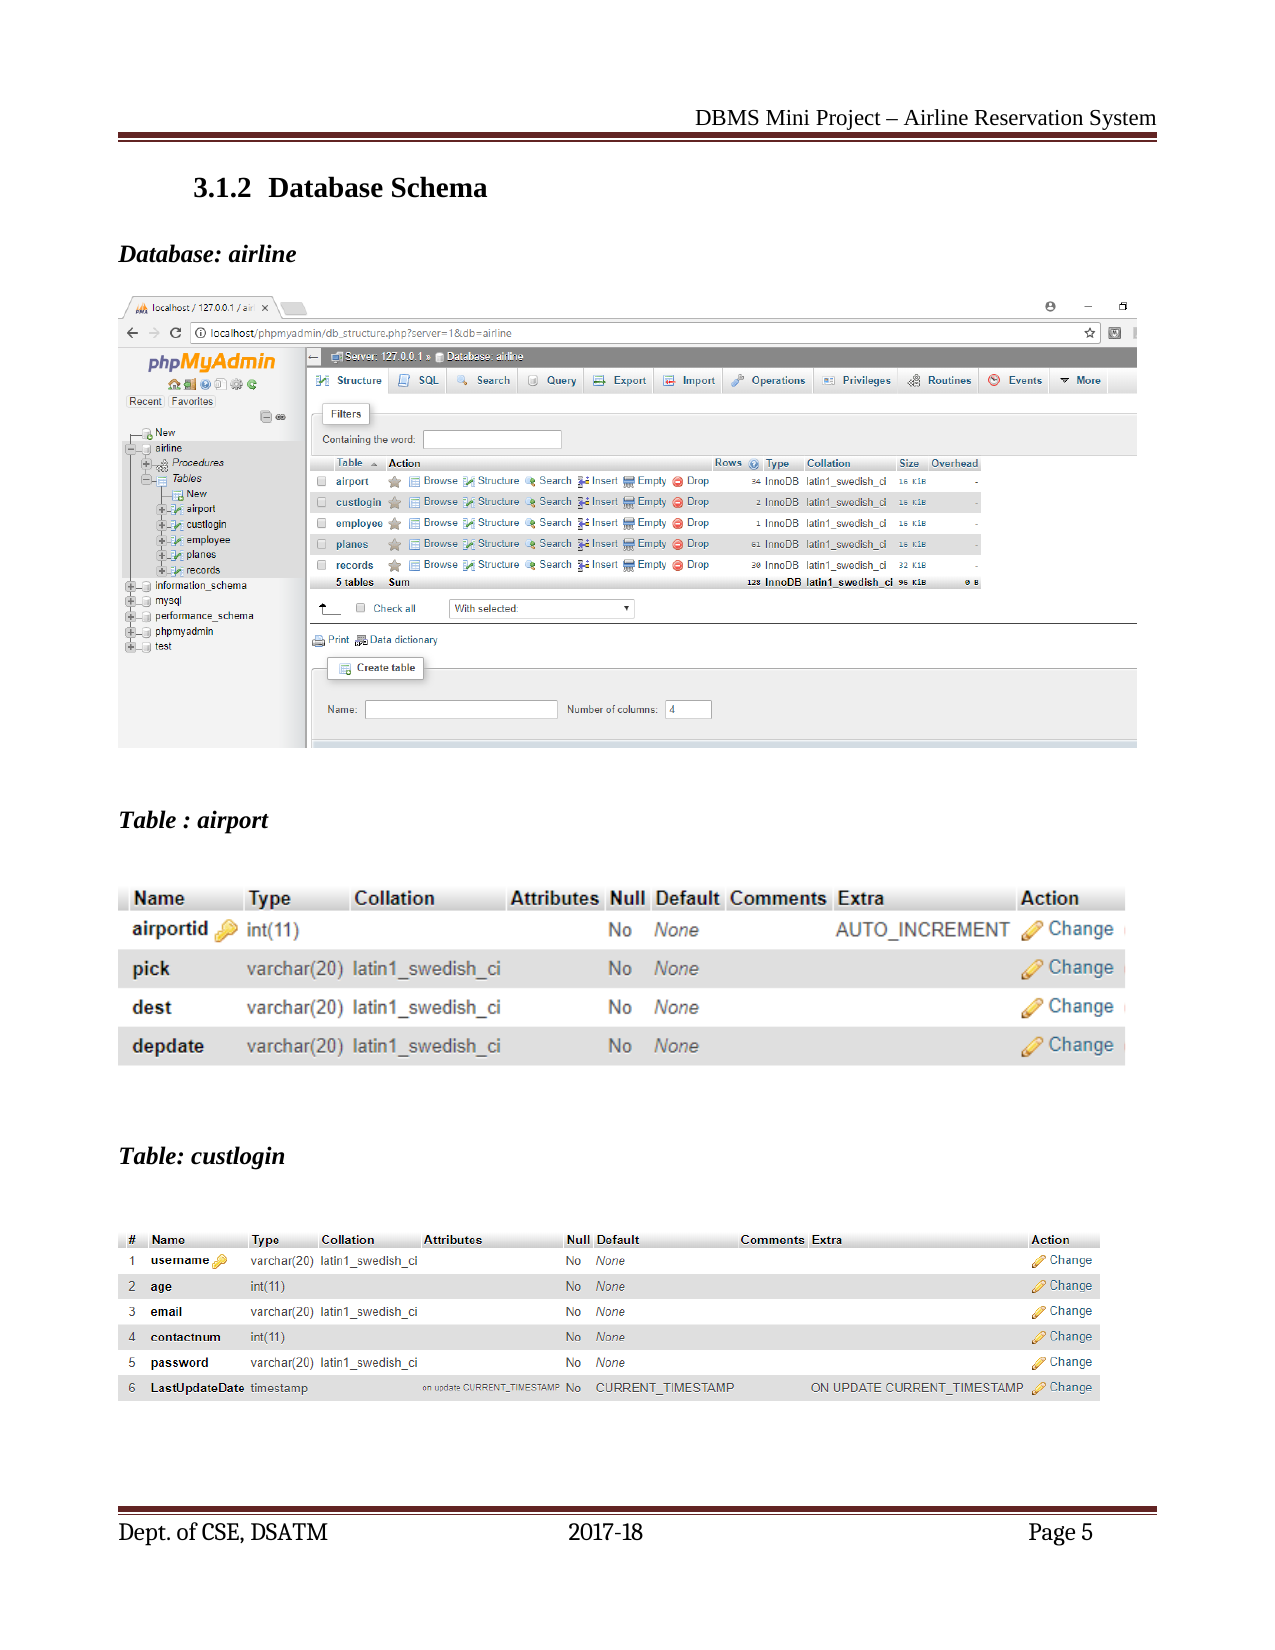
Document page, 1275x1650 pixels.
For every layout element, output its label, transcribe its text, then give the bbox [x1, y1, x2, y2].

picture [118, 1218, 1100, 1413]
text Table : airport [118, 806, 1157, 834]
text Table: custlogin [118, 1141, 1157, 1170]
text Database: airline [118, 239, 1157, 268]
picture [118, 296, 1137, 748]
picture [118, 863, 1126, 1089]
subtitle Database Schema [193, 170, 1157, 204]
